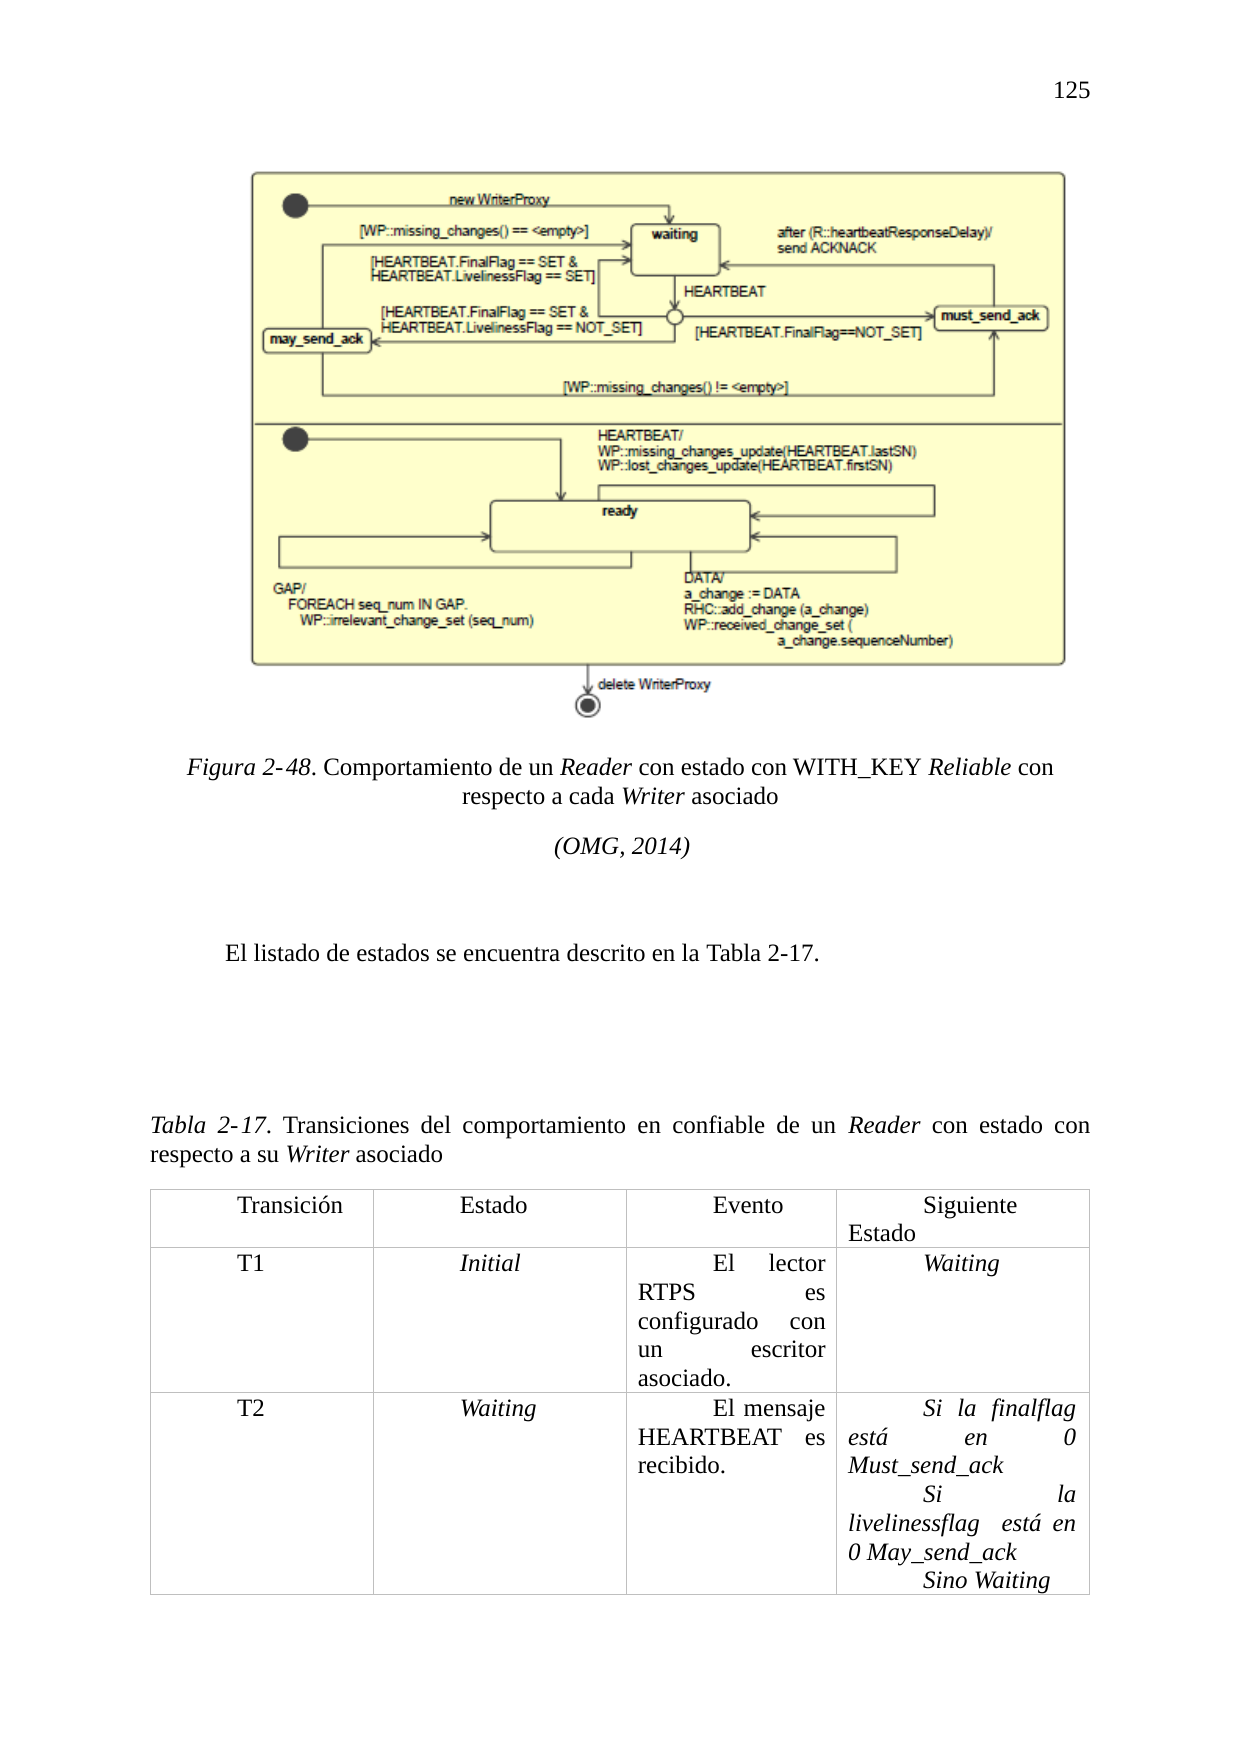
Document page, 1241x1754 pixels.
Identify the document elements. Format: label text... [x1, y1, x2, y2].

table_cell El mensaje HEARTBEAT es recibido. [627, 1393, 836, 1594]
table_cell El lector RTPS es configurado con un escritor asociado. [627, 1248, 836, 1392]
table_cell Waiting [837, 1248, 1089, 1392]
table_cell Waiting [374, 1393, 626, 1594]
table_cell Si la finalflag está en 0 Must_send_ack Si la livelinessflag está en 0 May_send_ack Sino Waiting [837, 1393, 1089, 1594]
table_cell Initial [374, 1248, 626, 1392]
table_header Transición [151, 1190, 373, 1247]
table_header Siguiente Estado [837, 1190, 1089, 1247]
table_cell T2 [151, 1393, 373, 1594]
table_header Estado [374, 1190, 626, 1247]
table_cell T1 [151, 1248, 373, 1392]
table_header Evento [627, 1190, 836, 1247]
